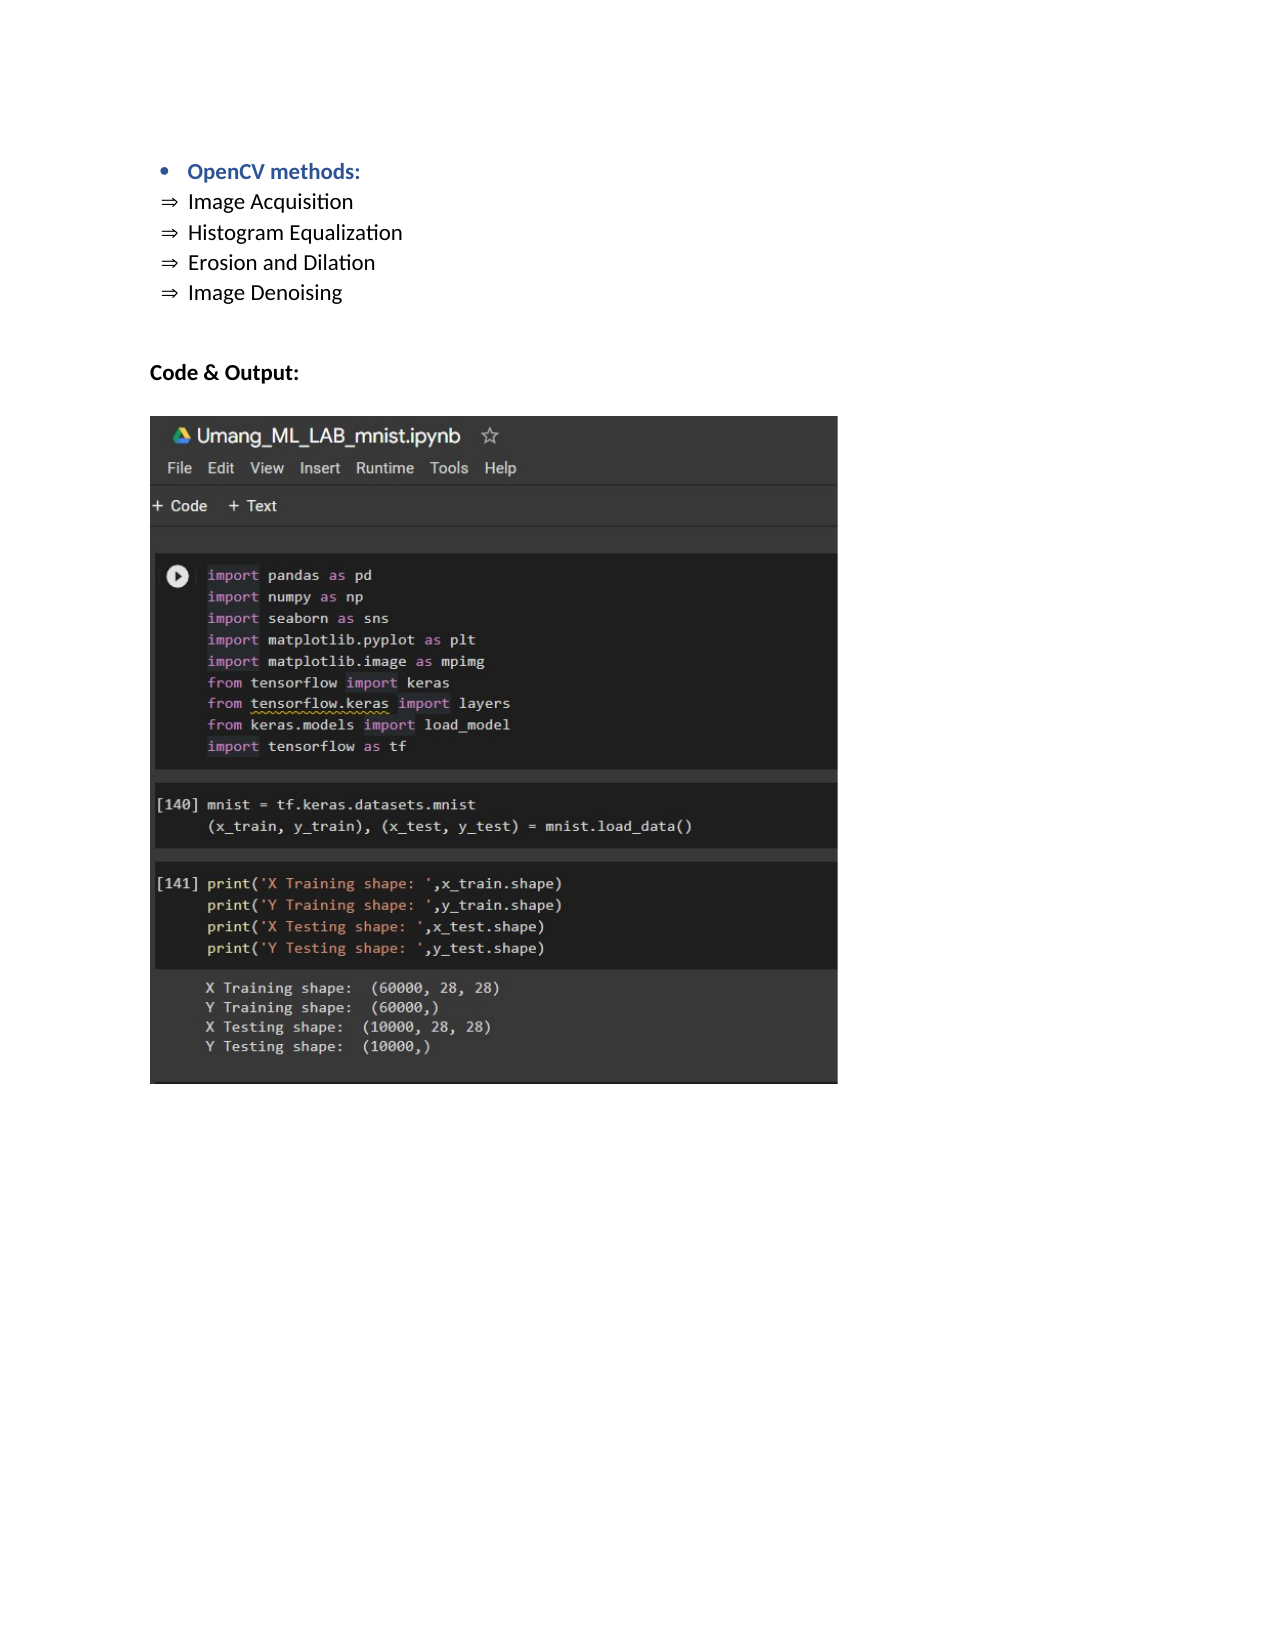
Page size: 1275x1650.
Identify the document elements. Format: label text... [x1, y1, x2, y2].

text  Histogram Equalization [160, 218, 1125, 246]
subtitle OpenCV methods: [160, 157, 1125, 185]
text Code & Output: [150, 358, 1125, 386]
text  Erosion and Dilation [160, 248, 1125, 276]
text  Image Acquisition [160, 187, 1125, 216]
text  Image Denoising [160, 278, 1125, 306]
picture [150, 416, 838, 1084]
